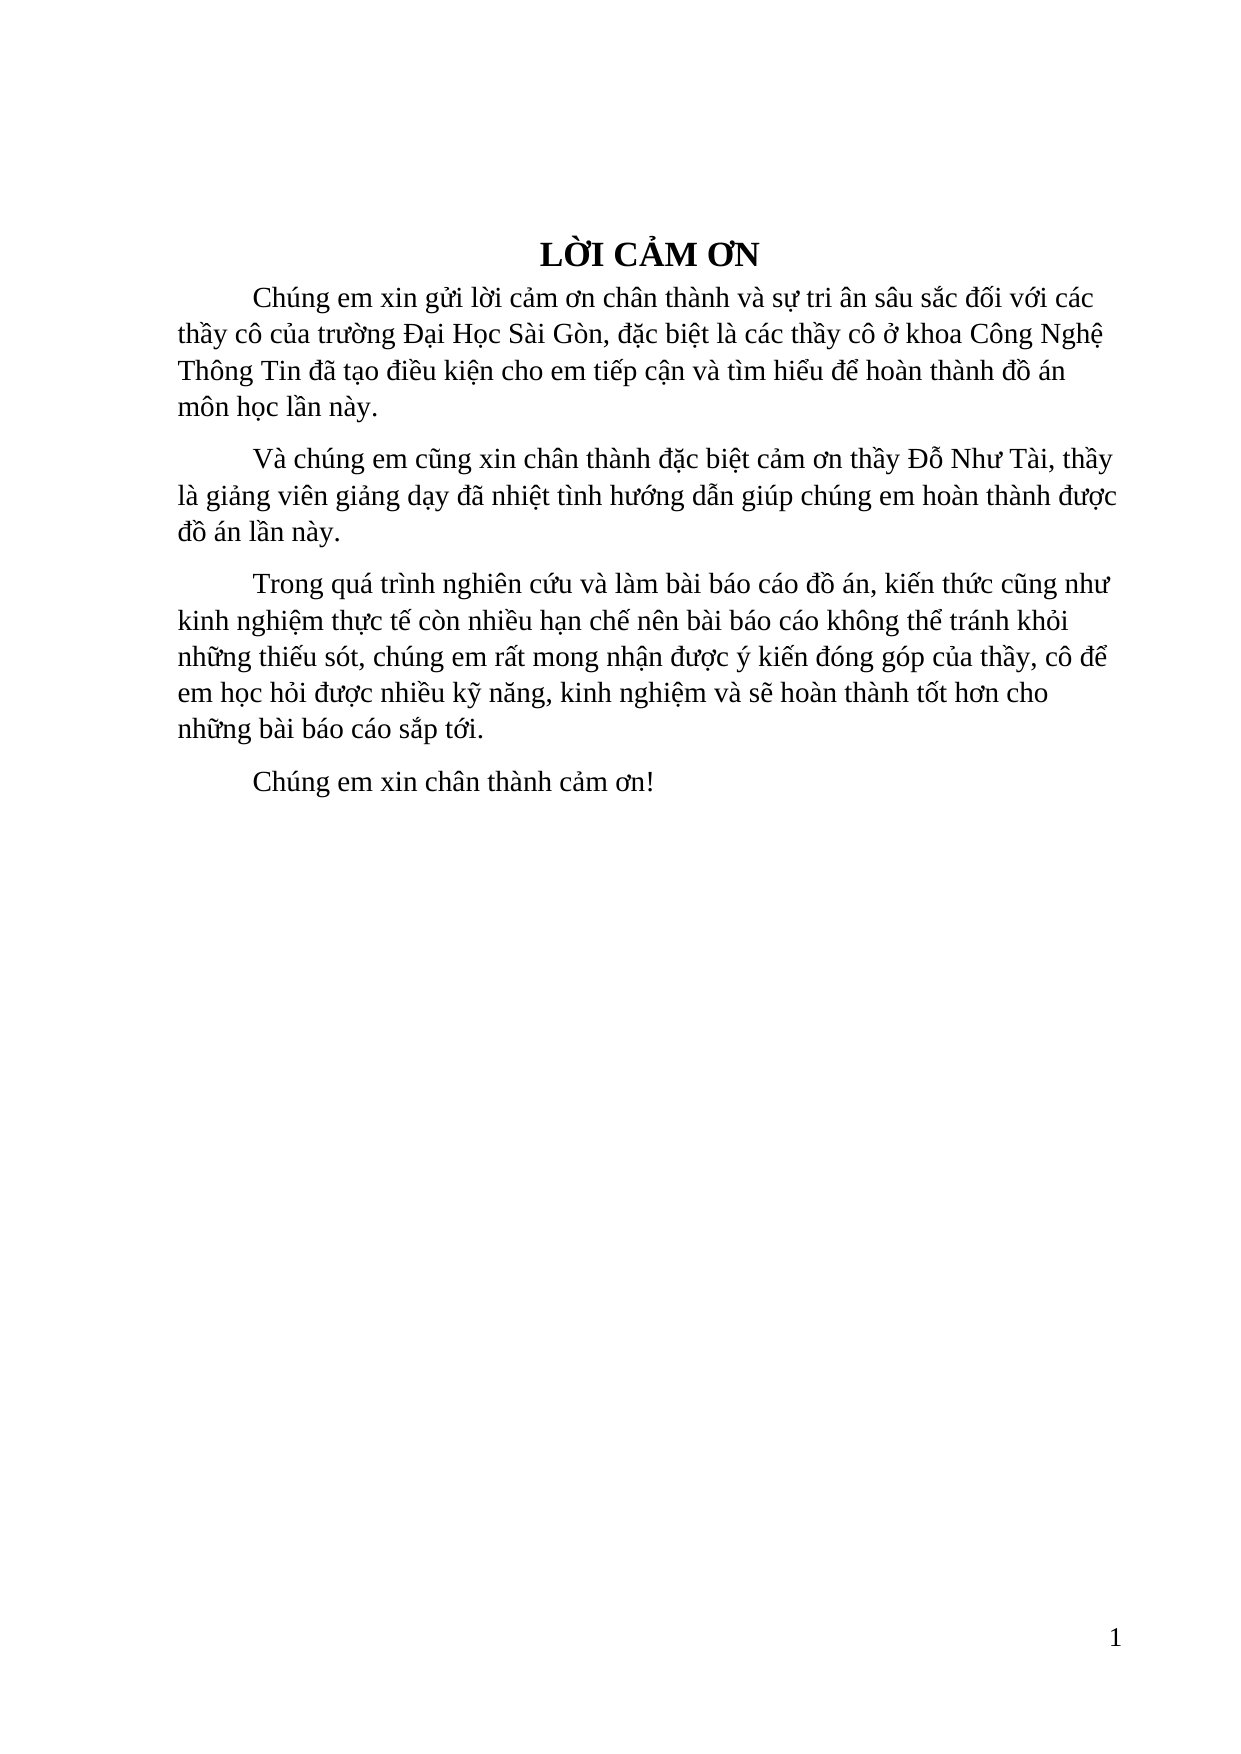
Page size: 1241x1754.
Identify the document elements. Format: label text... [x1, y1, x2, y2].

text Trong quá trình nghiên cứu và làm bài báo cáo đồ án, kiến thức cũng như kinh nghiệm thực tế còn nhiều hạn chế nên bài báo cáo không thể tránh khỏi những thiếu sót, chúng em rất mong nhận được ý kiến đóng góp của thầy, cô để em học hỏi được nhiều kỹ năng, kinh nghiệm và sẽ hoàn thành tốt hơn cho những bài báo cáo sắp tới. [177, 567, 1122, 745]
text Chúng em xin chân thành cảm ơn! [177, 764, 1122, 798]
subtitle LỜI CẢM ƠN [177, 233, 1122, 274]
text Và chúng em cũng xin chân thành đặc biệt cảm ơn thầy Đỗ Như Tài, thầy là giảng viên giảng dạy đã nhiệt tình hướng dẫn giúp chúng em hoàn thành được đồ án lần này. [177, 442, 1122, 547]
text Chúng em xin gửi lời cảm ơn chân thành và sự tri ân sâu sắc đối với các thầy cô của trường Đại Học Sài Gòn, đặc biệt là các thầy cô ở khoa Công Nghệ Thông Tin đã tạo điều kiện cho em tiếp cận và tìm hiểu để hoàn thành đồ án môn học lần này. [177, 280, 1122, 422]
